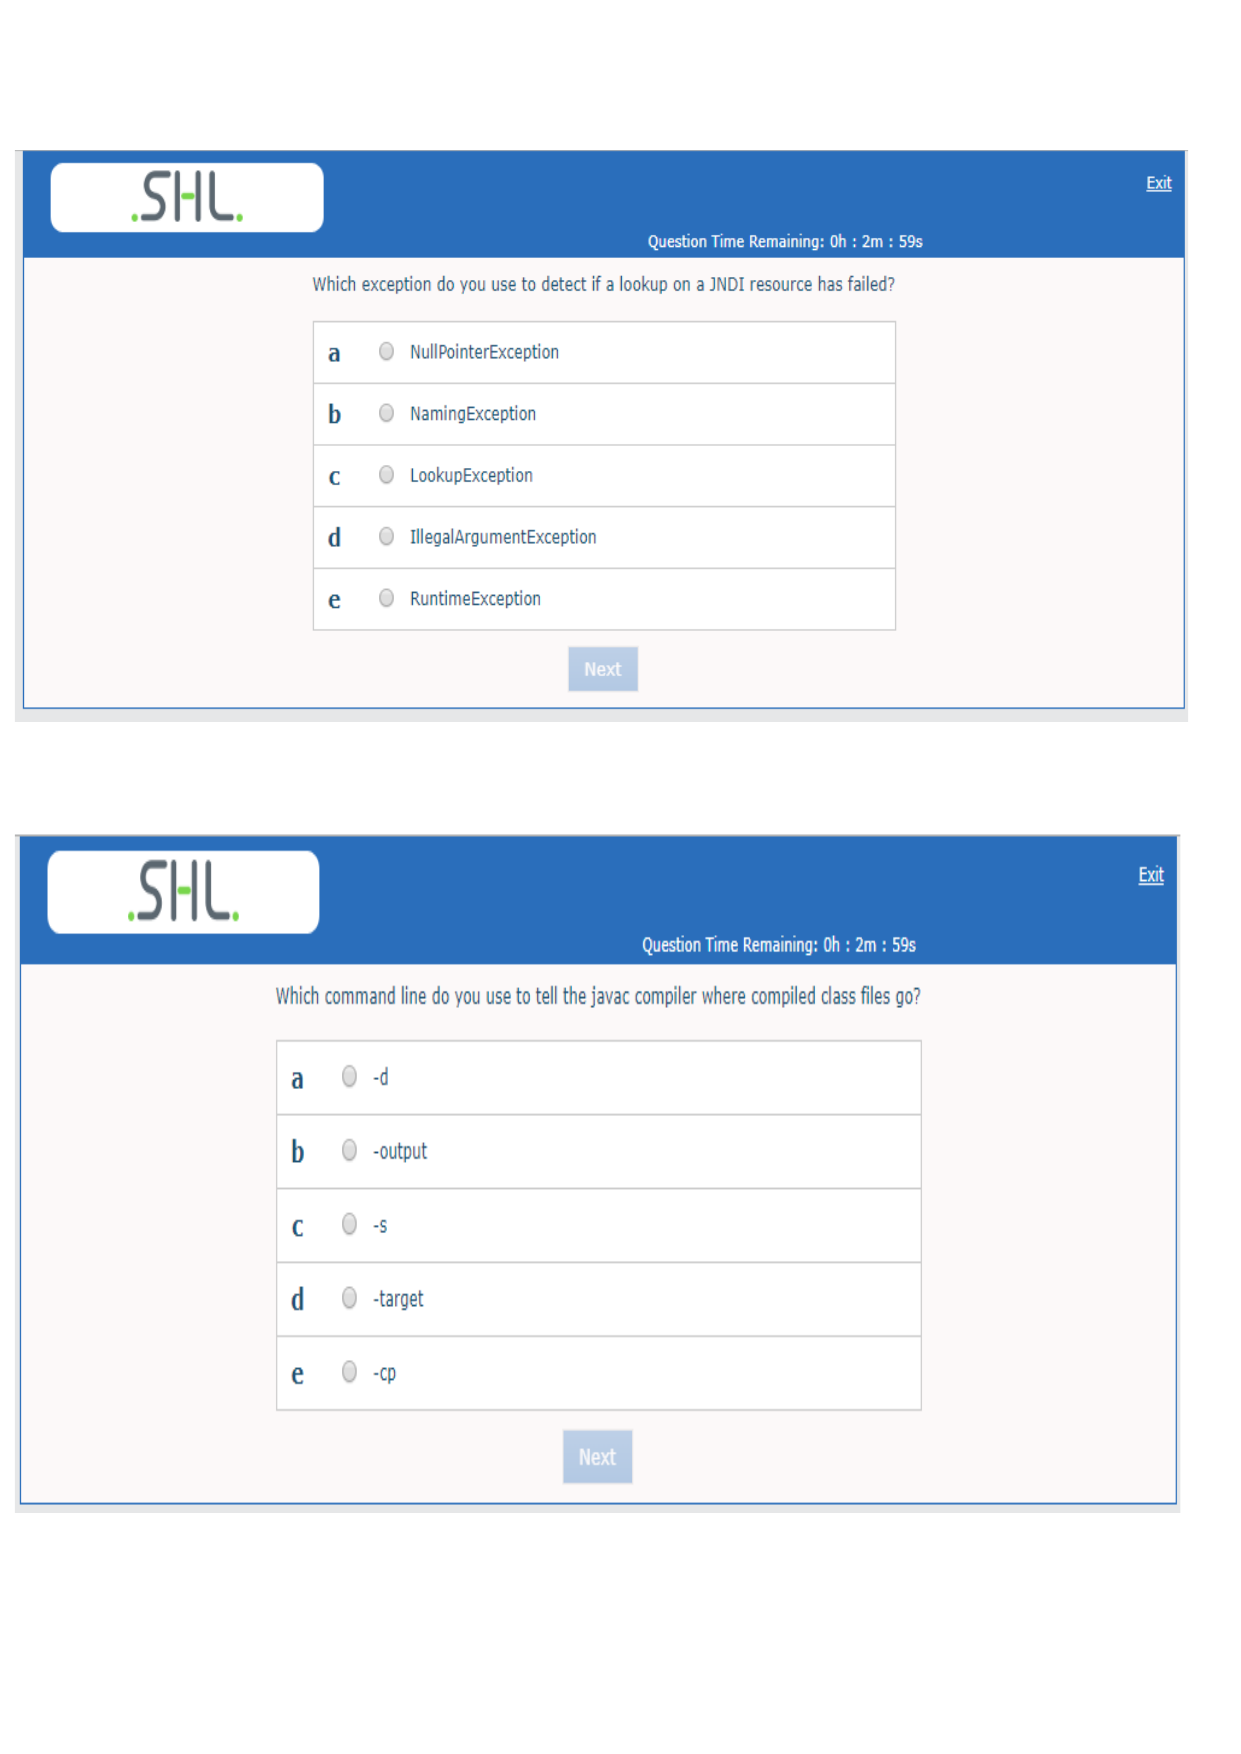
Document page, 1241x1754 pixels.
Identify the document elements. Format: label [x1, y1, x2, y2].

picture [14, 150, 1189, 722]
picture [14, 834, 1181, 1513]
